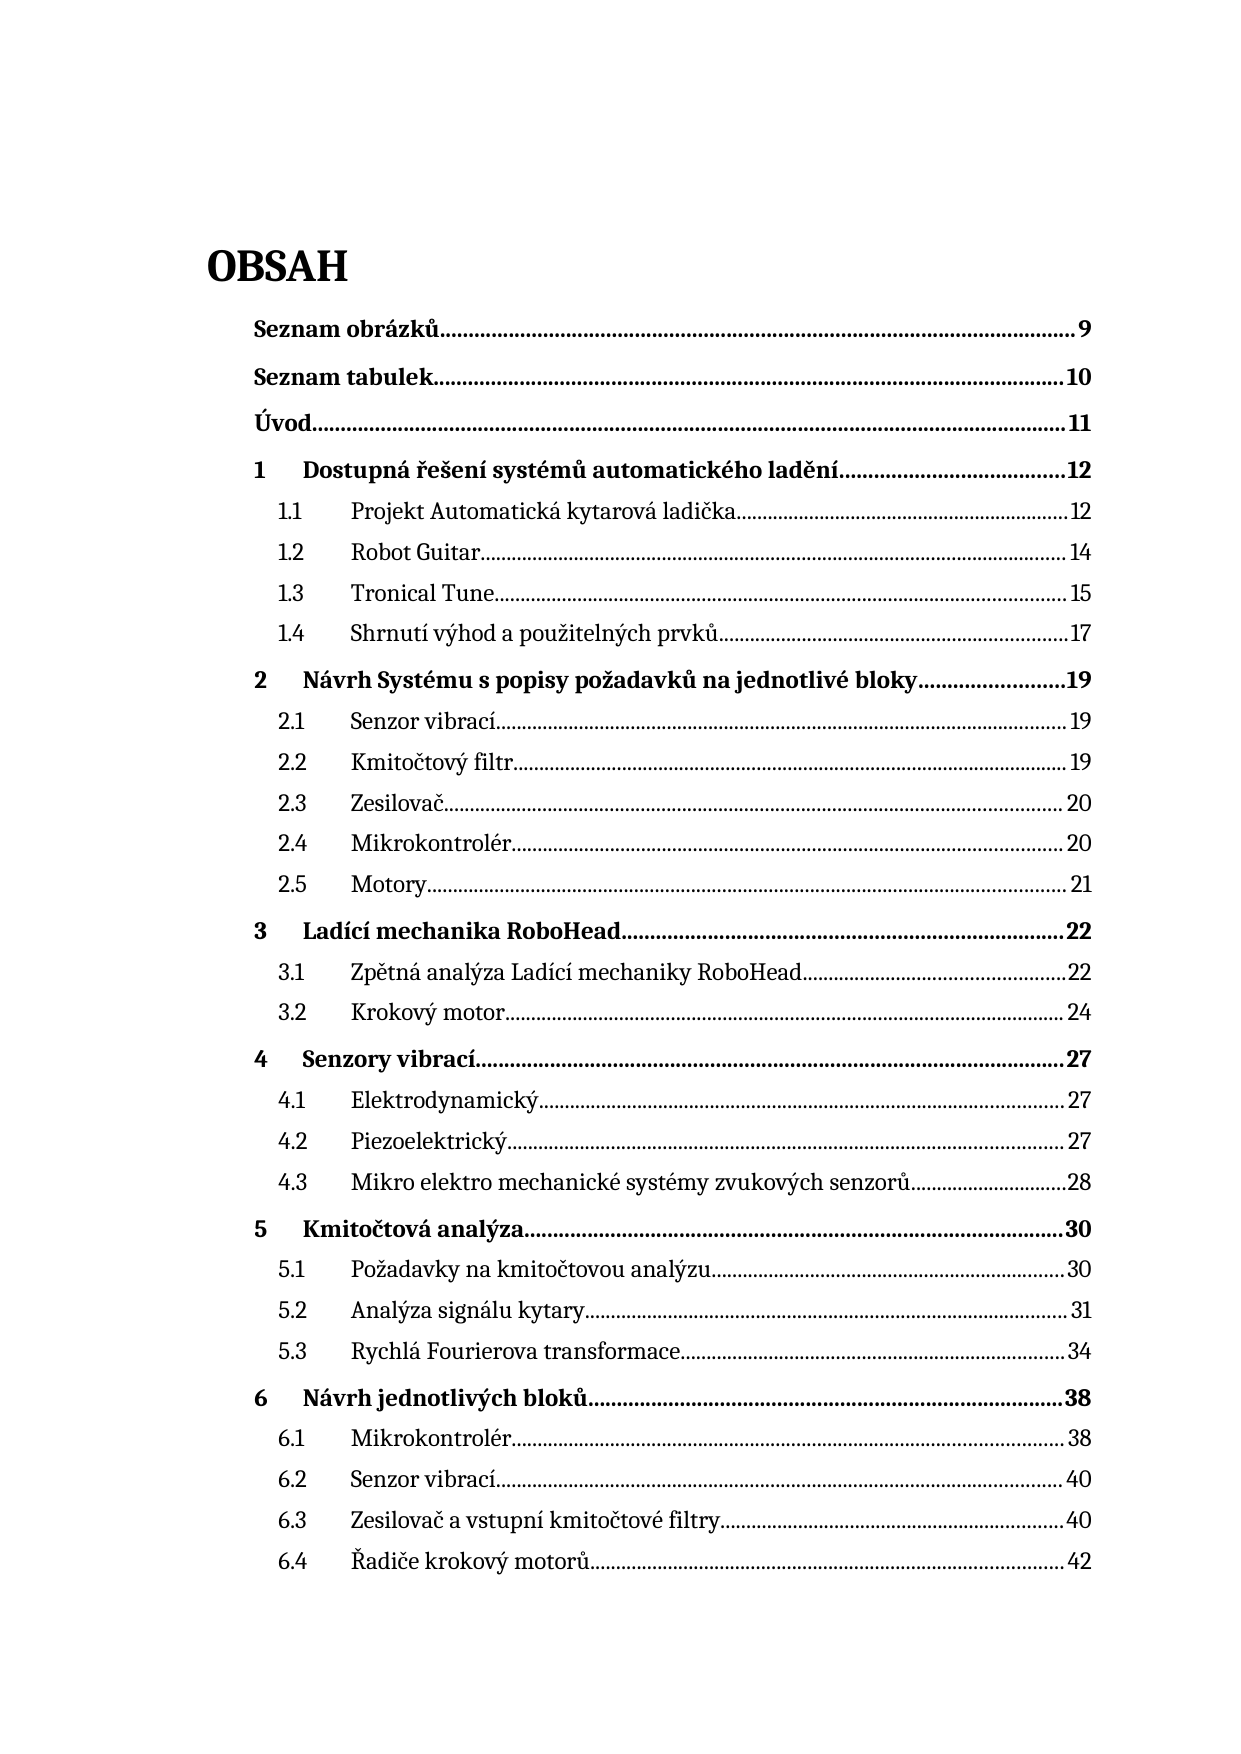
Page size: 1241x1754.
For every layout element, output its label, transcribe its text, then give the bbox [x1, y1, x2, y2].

text 1.4 Shrnutí výhod a použitelných prvků 17 [231, 619, 1092, 648]
text 6.2 Senzor vibrací 40 [231, 1465, 1092, 1494]
text 2.5 Motory 21 [231, 870, 1092, 899]
text 6.4 Řadiče krokový motorů 42 [231, 1547, 1092, 1575]
text 6.3 Zesilovač a vstupní kmitočtové filtry 40 [231, 1506, 1092, 1534]
text 4.2 Piezoelektrický 27 [231, 1127, 1092, 1156]
text 4.3 Mikro elektro mechanické systémy zvukových senzorů 28 [231, 1167, 1092, 1196]
text Seznam tabulek 10 [207, 362, 1092, 391]
text 1 Dostupná řešení systémů automatického ladění 12 [207, 456, 1092, 485]
text Obsah [207, 240, 1092, 292]
text 3.2 Krokový motor 24 [231, 998, 1092, 1027]
text 3 Ladící mechanika RoboHead 22 [207, 917, 1092, 946]
text 4 Senzory vibrací 27 [207, 1045, 1092, 1074]
text 1.2 Robot Guitar 14 [231, 538, 1092, 567]
text 2.1 Senzor vibrací 19 [231, 707, 1092, 736]
text 5 Kmitočtová analýza 30 [207, 1214, 1092, 1243]
text 5.1 Požadavky na kmitočtovou analýzu 30 [231, 1255, 1092, 1284]
text 6 Návrh jednotlivých bloků 38 [207, 1384, 1092, 1412]
text 1.3 Tronical Tune 15 [231, 578, 1092, 607]
text Úvod 11 [207, 409, 1092, 438]
text 5.3 Rychlá Fourierova transformace 34 [231, 1337, 1092, 1365]
text 2.2 Kmitočtový filtr 19 [231, 748, 1092, 776]
text 5.2 Analýza signálu kytary 31 [231, 1296, 1092, 1325]
text 6.1 Mikrokontrolér 38 [231, 1424, 1092, 1453]
text 1.1 Projekt Automatická kytarová ladička 12 [231, 497, 1092, 526]
text 2.3 Zesilovač 20 [231, 788, 1092, 817]
text 2.4 Mikrokontrolér 20 [231, 829, 1092, 858]
text 4.1 Elektrodynamický 27 [231, 1086, 1092, 1115]
text 3.1 Zpětná analýza Ladící mechaniky RoboHead 22 [231, 958, 1092, 986]
text Seznam obrázků 9 [207, 315, 1092, 344]
text 2 Návrh Systému s popisy požadavků na jednotlivé bloky 19 [207, 666, 1092, 695]
